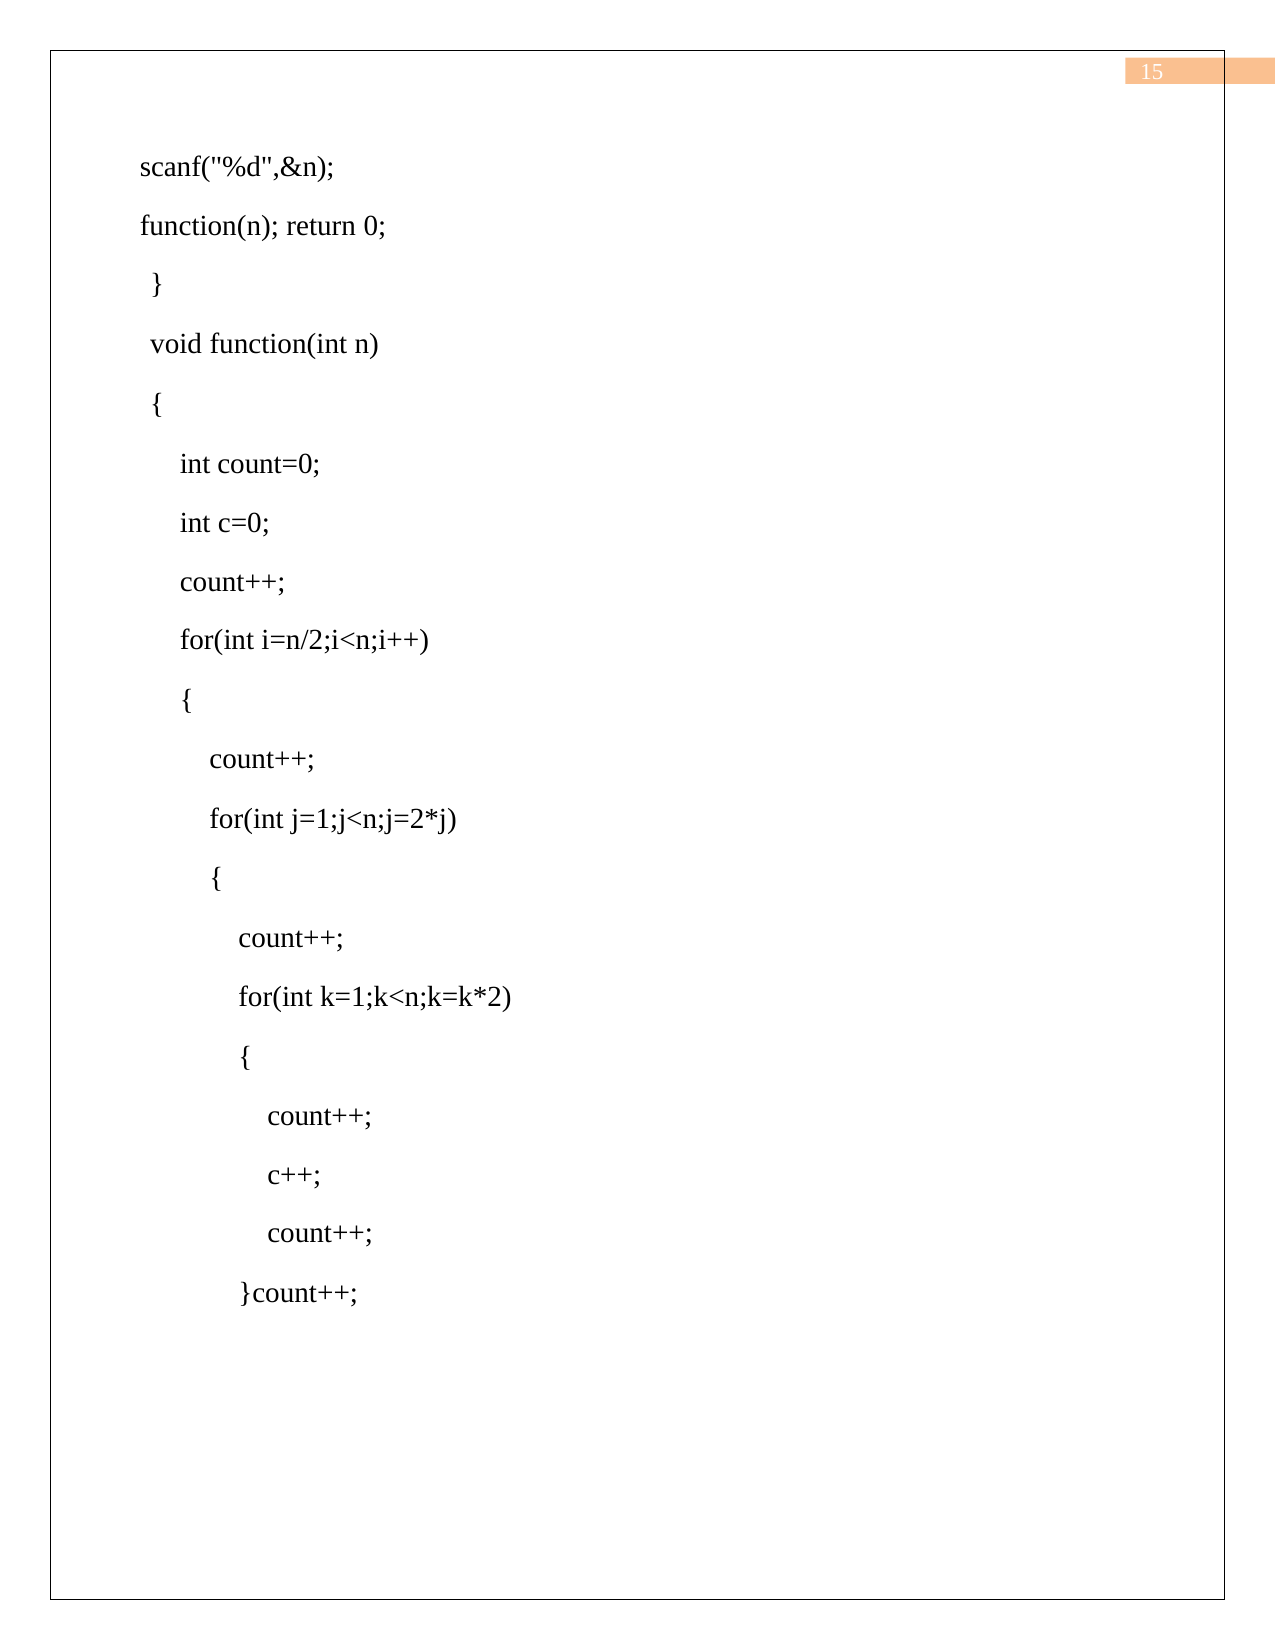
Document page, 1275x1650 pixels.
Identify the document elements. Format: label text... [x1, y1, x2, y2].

text } [150, 267, 1139, 301]
text int count=0; int c=0; count++; [179, 446, 322, 597]
text for(int j=1;j<n;j=2*j) [209, 801, 1139, 835]
text count++; [238, 920, 1139, 953]
text void function(int n) [150, 327, 1139, 360]
text for(int i=n/2;i<n;i++) [179, 623, 1139, 656]
text }count++; [238, 1276, 1139, 1309]
text count++; c++; [267, 1098, 374, 1191]
text { [209, 860, 1139, 894]
text { [179, 682, 1139, 716]
text { [150, 386, 1139, 420]
text scanf("%d",&n); function(n); return 0; [139, 149, 422, 242]
text for(int k=1;k<n;k=k*2) [238, 979, 1139, 1013]
text { [238, 1039, 1139, 1072]
text count++; [209, 742, 1139, 775]
text count++; [267, 1216, 1139, 1249]
